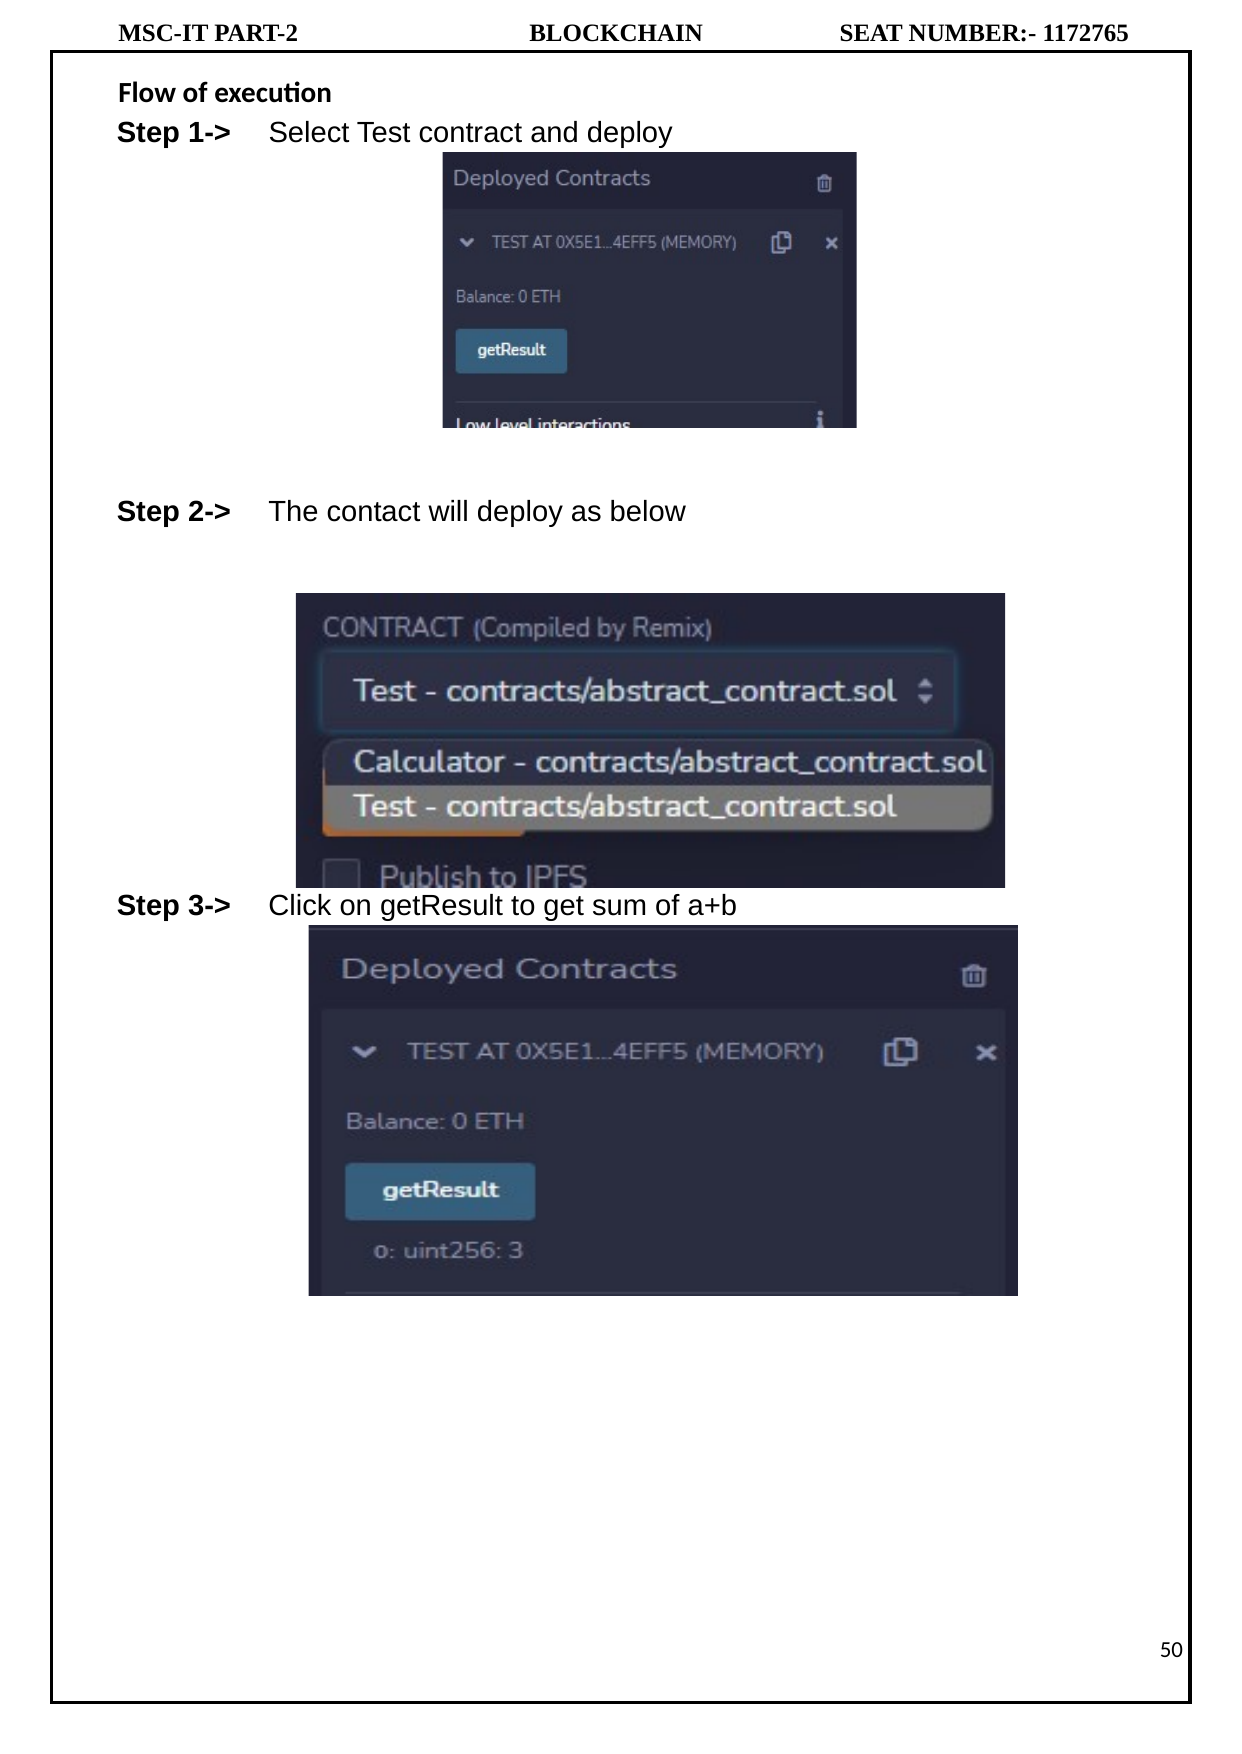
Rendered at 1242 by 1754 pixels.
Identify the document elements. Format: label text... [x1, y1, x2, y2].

picture [308, 925, 1018, 1296]
picture [442, 152, 857, 428]
text Step 3-> Click on getResult to get sum of a+b [117, 888, 1183, 921]
text Flow of execution [118, 74, 690, 110]
text Step 2-> The contact will deploy as below [117, 494, 1183, 528]
picture [295, 593, 1005, 888]
text Step 1-> Select Test contract and deploy [117, 115, 1183, 148]
